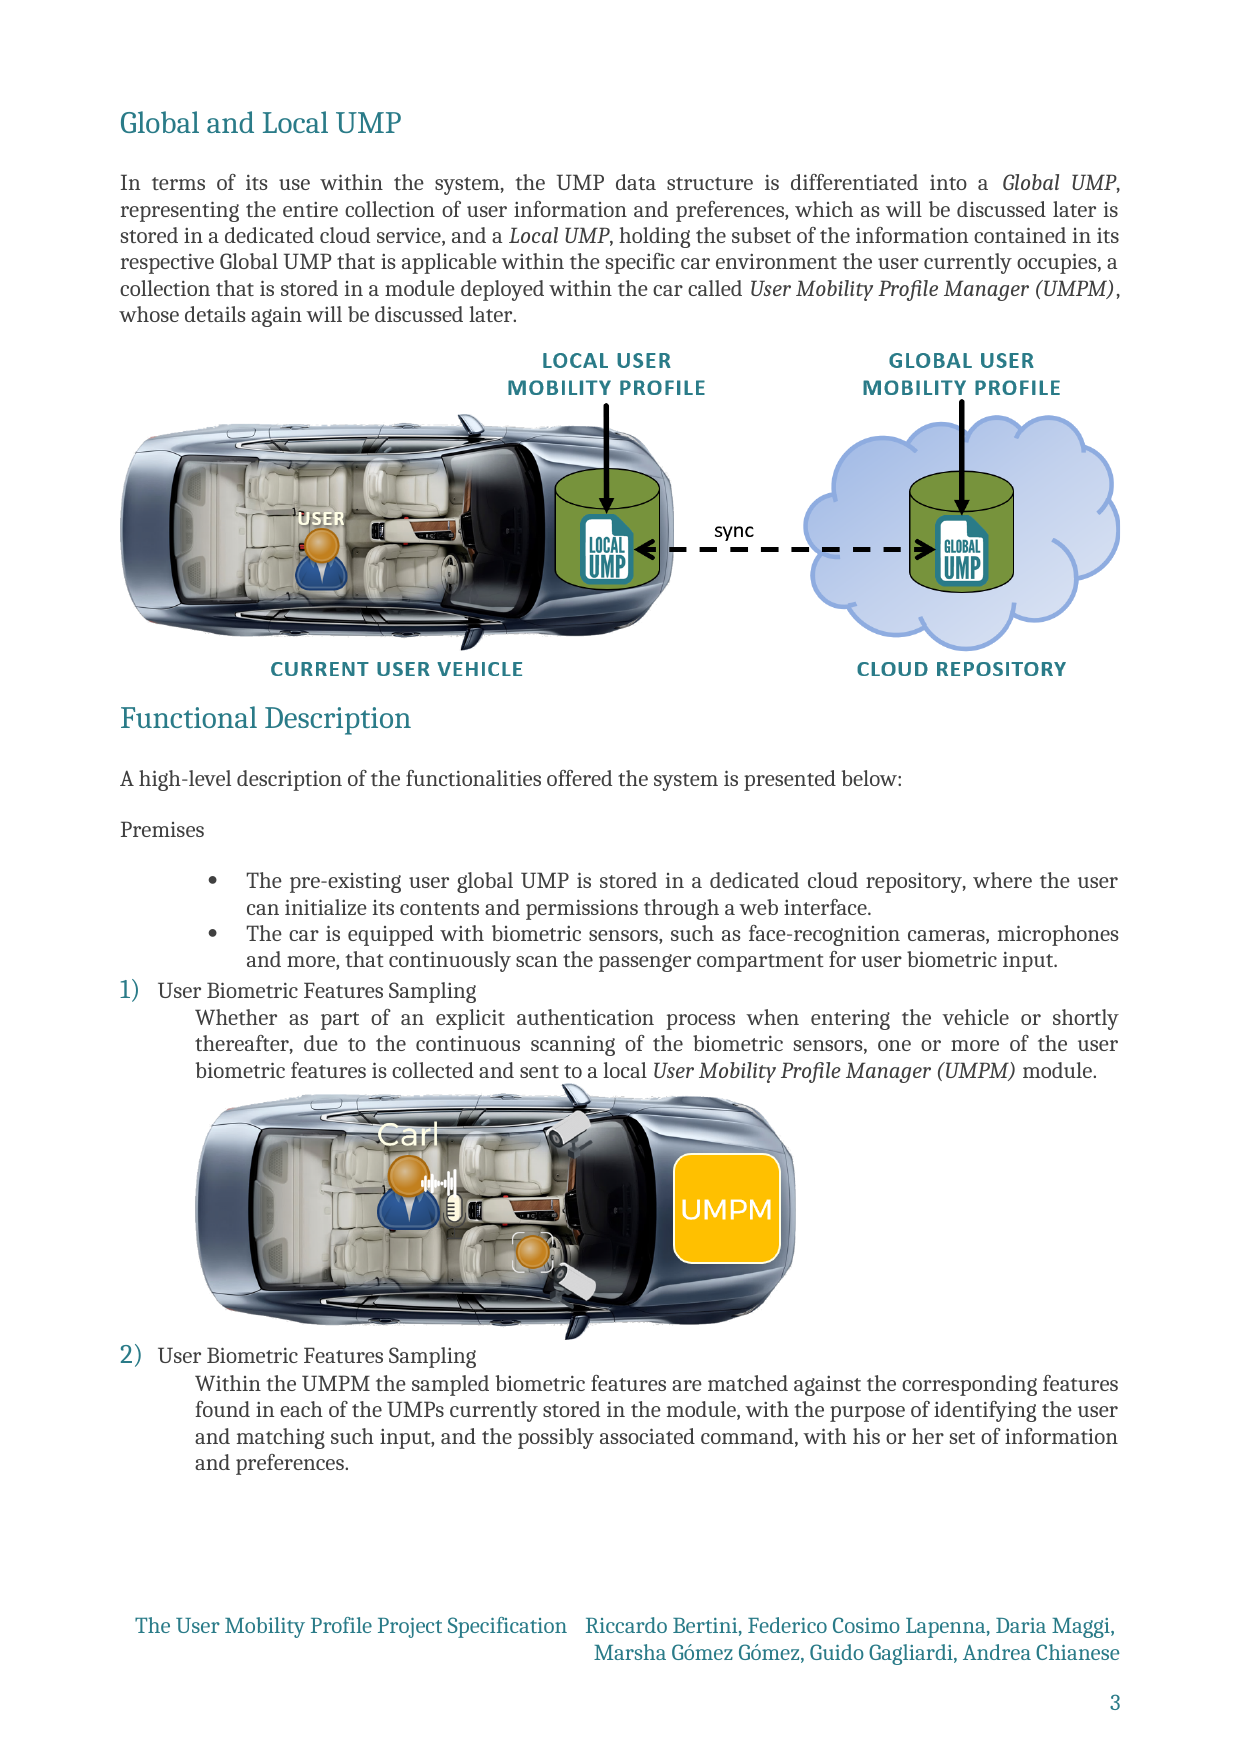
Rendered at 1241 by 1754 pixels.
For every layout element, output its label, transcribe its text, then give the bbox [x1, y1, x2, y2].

list The car is equipped with biometric sensors, such as face-recognition cameras, microphones and more, that continuously scan the passenger compartment for user biometric input. [209, 921, 1120, 974]
text Premises [120, 817, 1120, 843]
text A high-level description of the functionalities offered the system is presented below: [120, 766, 1120, 792]
list The pre-existing user global UMP is stored in a dedicated cloud repository, where the user can initialize its contents and permissions through a web interface. [209, 868, 1120, 921]
list Within the UMPM the sampled biometric features are matched against the corresponding features found in each of the UMPs currently stored in the module, with the purpose of identifying the user and matching such input, and the possibly associated command, with his or her set of information and preferences. [195, 1371, 1120, 1476]
subtitle Functional Description [120, 700, 1120, 736]
picture [195, 1083, 796, 1340]
list User Biometric Features Sampling [120, 974, 1120, 1005]
picture [120, 353, 1121, 676]
list Whether as part of an explicit authentication process when entering the vehicle or shortly thereafter, due to the continuous scanning of the biometric sensors, one or more of the user biometric features is collected and sent to a local User Mobility Profile Manager (UMPM) module. [195, 1005, 1120, 1084]
text In terms of its use within the system, the UMP data structure is differentiated into a Global UMP, representing the entire collection of user information and preferences, which as will be discussed later is stored in a dedicated cloud service, and a Local UMP, holding the subset of the information contained in its respective Global UMP that is applicable within the specific car environment the user currently occupies, a collection that is stored in a module deployed within the car called User Mobility Profile Manager (UMPM), whose details again will be discussed later. [120, 170, 1120, 328]
list User Biometric Features Sampling [120, 1339, 1120, 1371]
subtitle Global and Local UMP [120, 105, 1120, 141]
